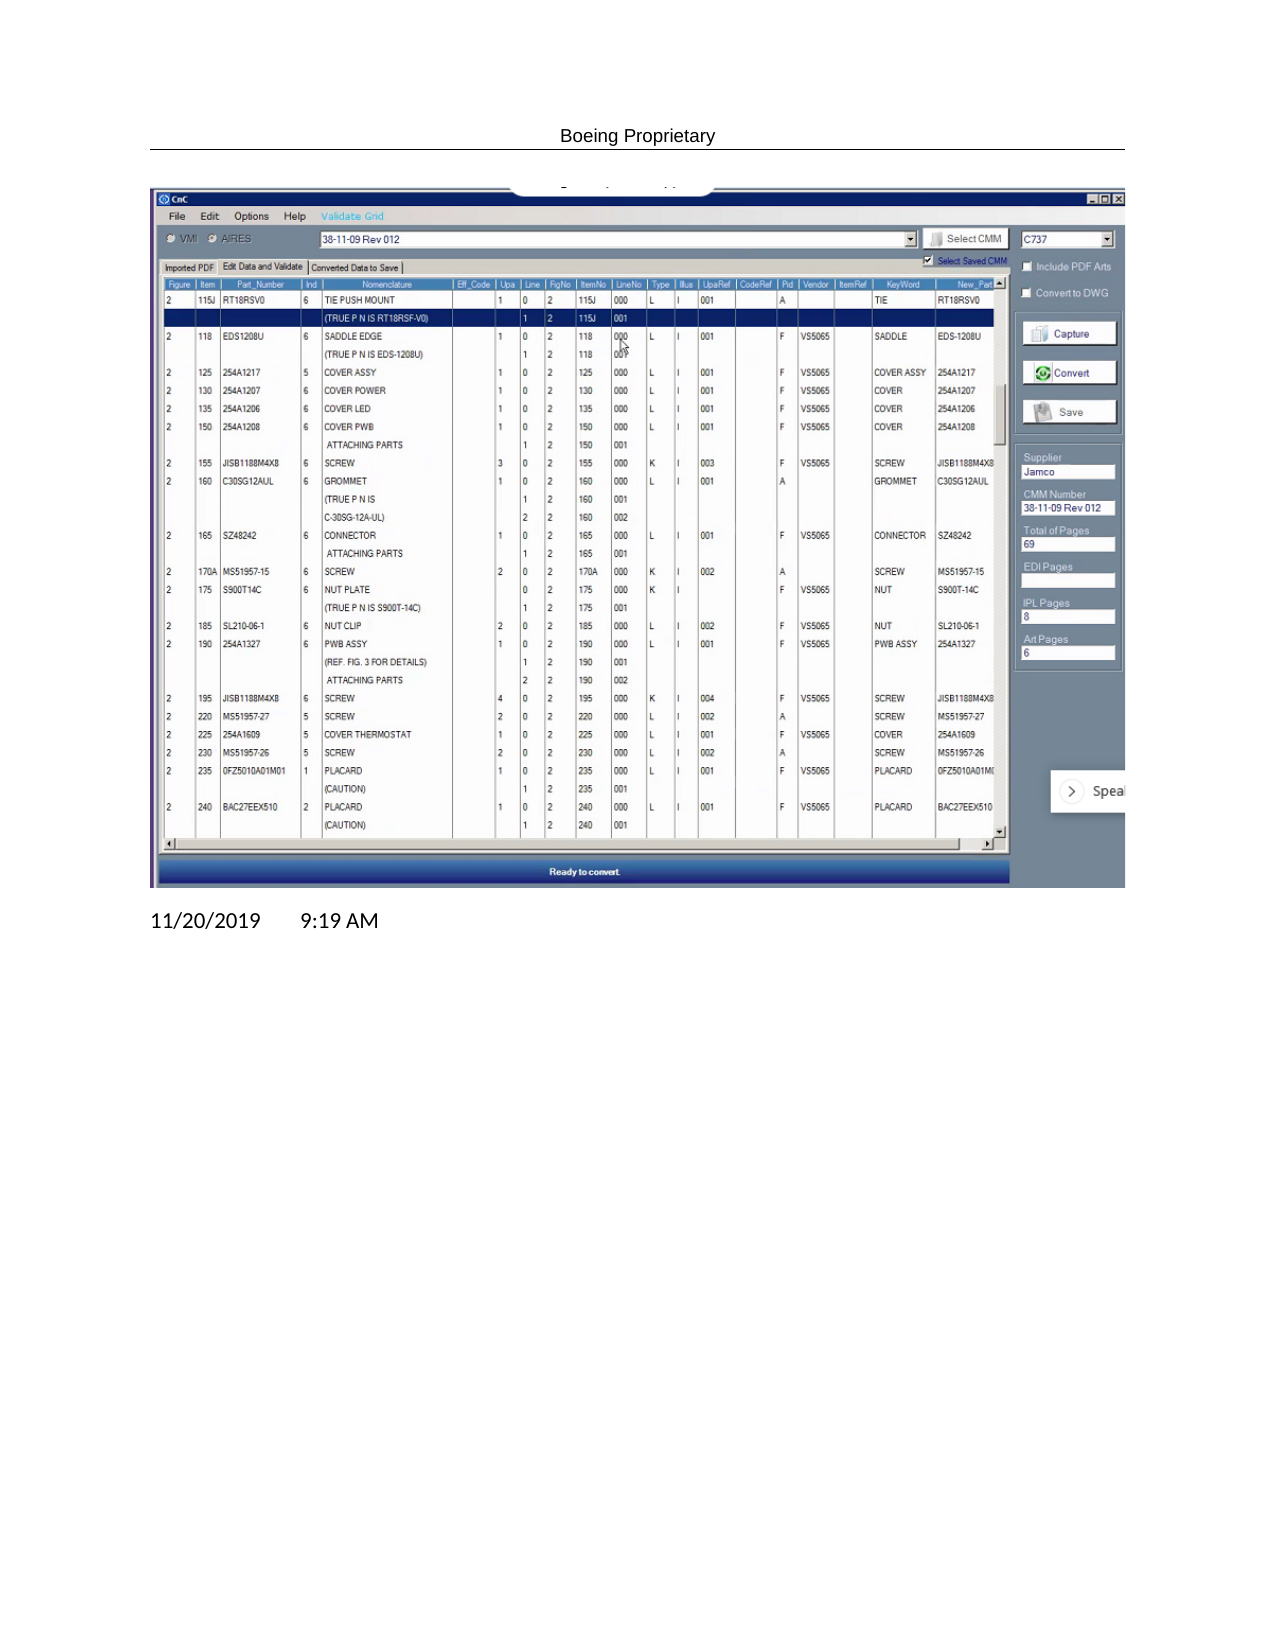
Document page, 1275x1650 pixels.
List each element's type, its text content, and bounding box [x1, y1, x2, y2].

picture [150, 187, 1125, 888]
text 11/20/2019 9:19 AM [150, 906, 1125, 934]
